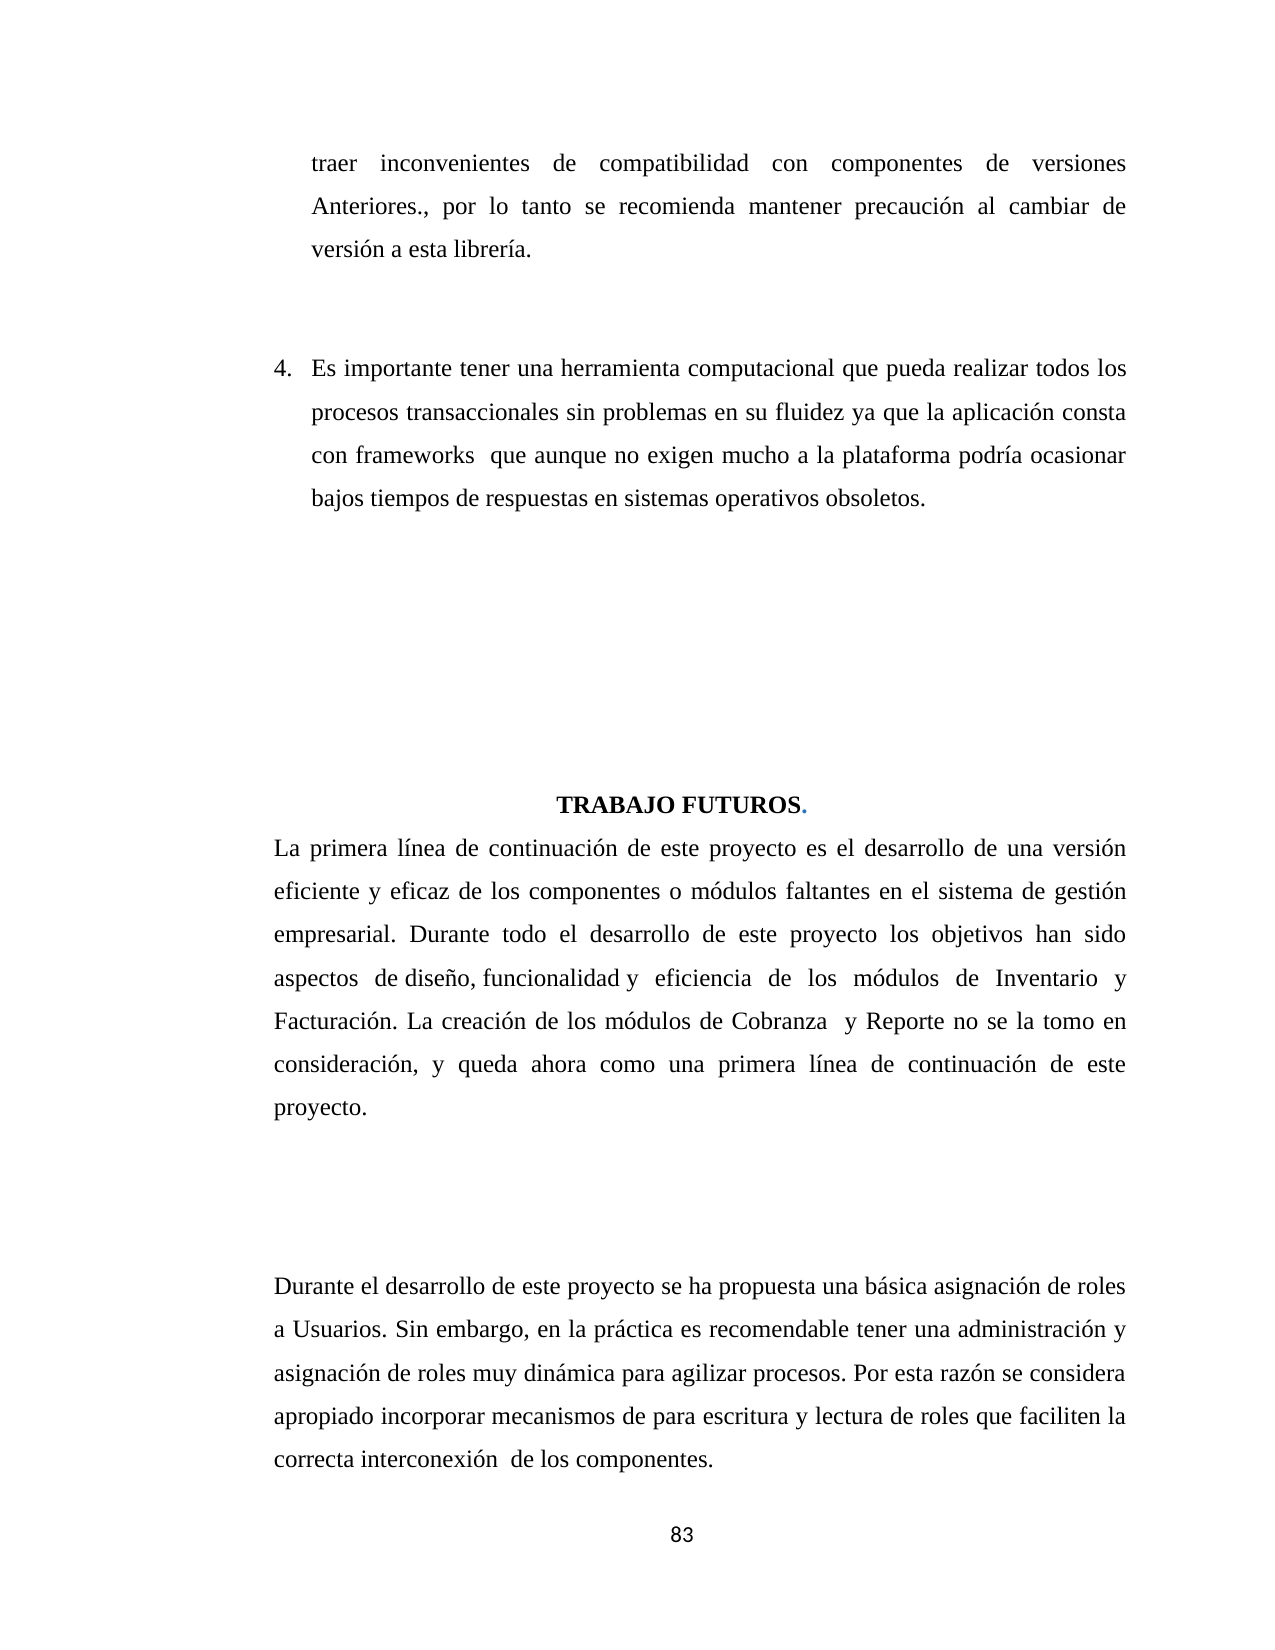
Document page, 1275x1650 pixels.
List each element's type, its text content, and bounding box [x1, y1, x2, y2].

text La primera línea de continuación de este proyecto es el desarrollo de una versión eficiente y eficaz de los componentes o módulos faltantes en el sistema de gestión empresarial. Durante todo el desarrollo de este proyecto los objetivos han sido aspectos de diseño, funcionalidad y eficiencia de los módulos de Inventario y Facturación. La creación de los módulos de Cobranza y Reporte no se la tomo en consideración, y queda ahora como una primera línea de continuación de este proyecto. [274, 833, 1127, 1121]
subtitle TRABAJO FUTUROS. [236, 790, 1127, 819]
list Es importante tener una herramienta computacional que pueda realizar todos los procesos transaccionales sin problemas en su fluidez ya que la aplicación consta con frameworks que aunque no exigen mucho a la plataforma podría ocasionar bajos tiempos de respuestas en sistemas operativos obsoletos. [274, 353, 1127, 512]
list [274, 148, 1127, 263]
text Durante el desarrollo de este proyecto se ha propuesta una básica asignación de roles a Usuarios. Sin embargo, en la práctica es recomendable tener una administración y asignación de roles muy dinámica para agilizar procesos. Por esta razón se considera apropiado incorporar mecanismos de para escritura y lectura de roles que faciliten la correcta interconexión de los componentes. [274, 1271, 1127, 1473]
